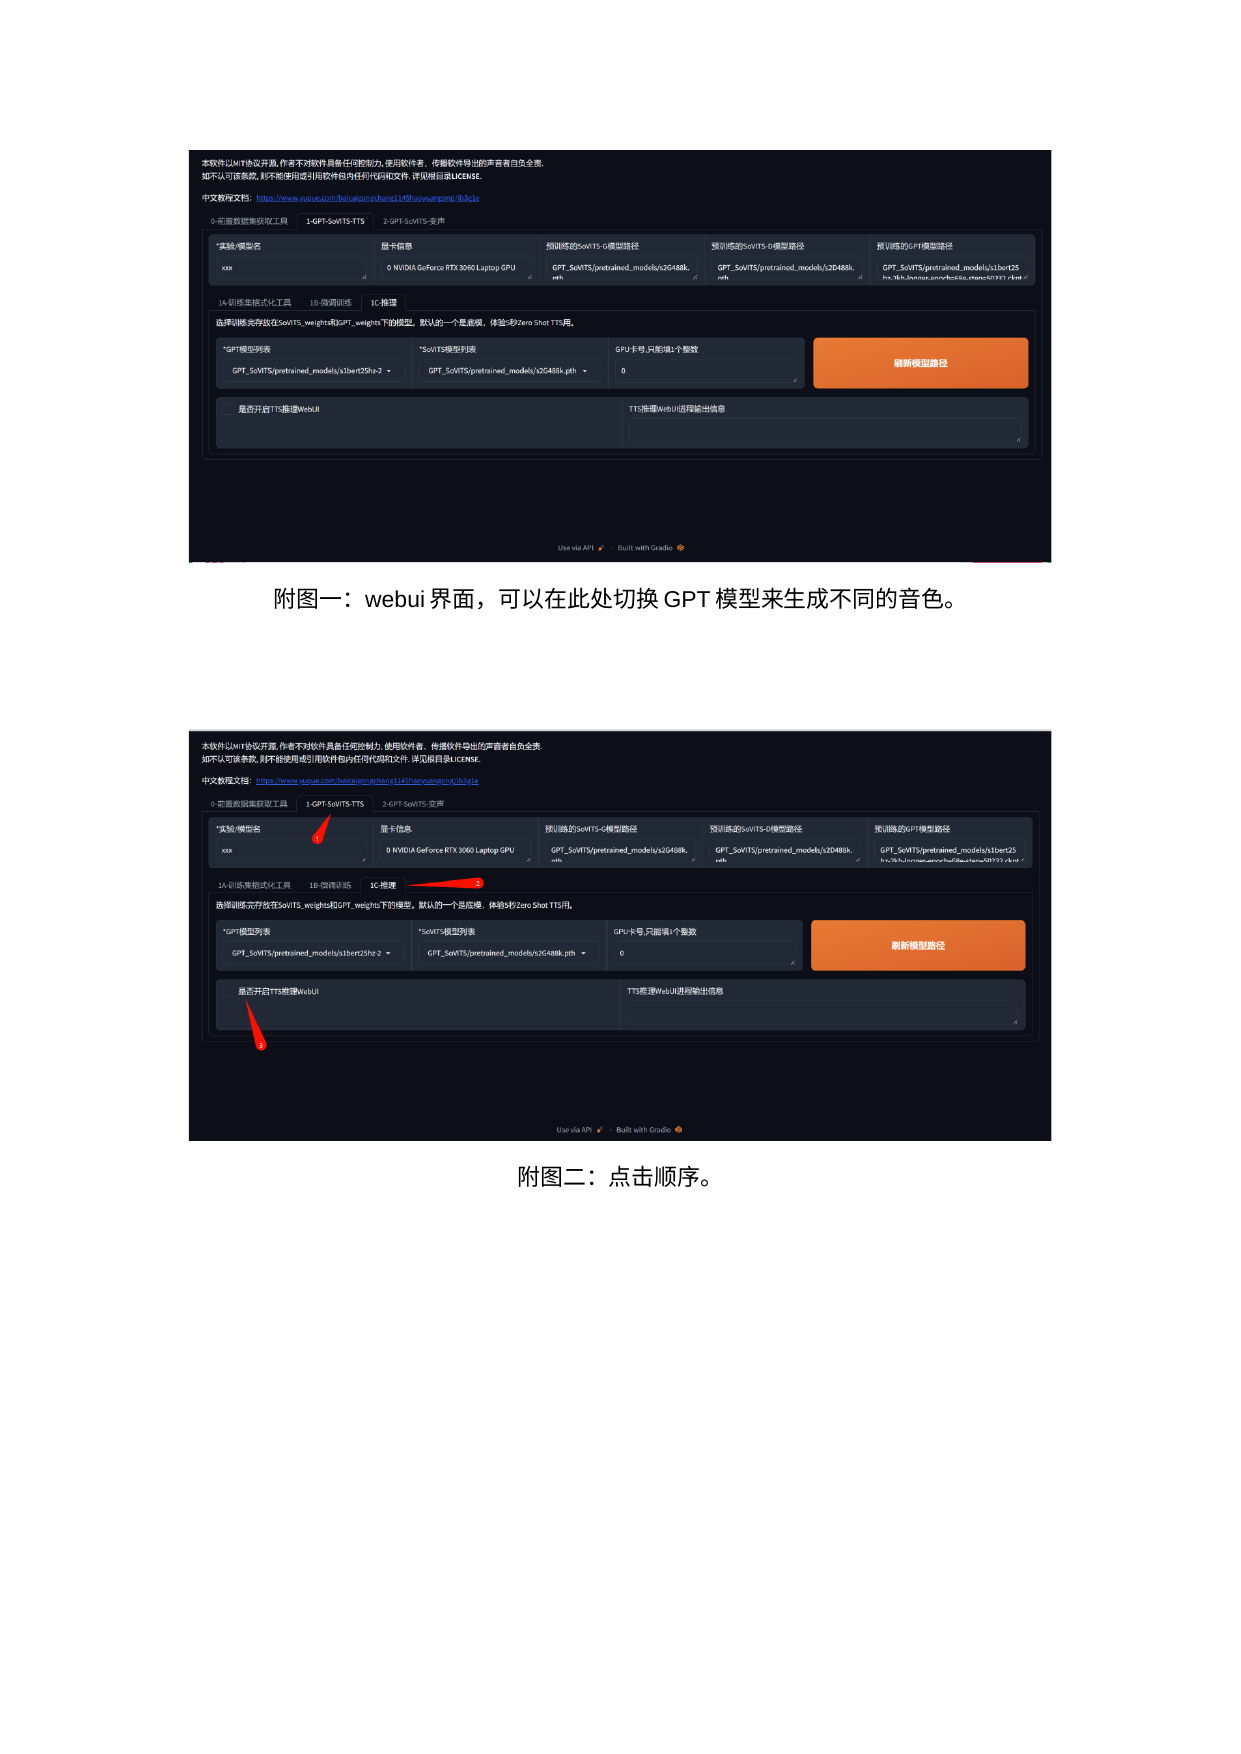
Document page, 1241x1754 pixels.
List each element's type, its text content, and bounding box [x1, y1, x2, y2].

text 附图一：webui界面，可以在此处切换GPT模型来生成不同的音色。 [187, 581, 1053, 614]
picture [188, 729, 1052, 1141]
text 附图二：点击顺序。 [187, 1159, 1053, 1192]
picture [188, 150, 1052, 563]
